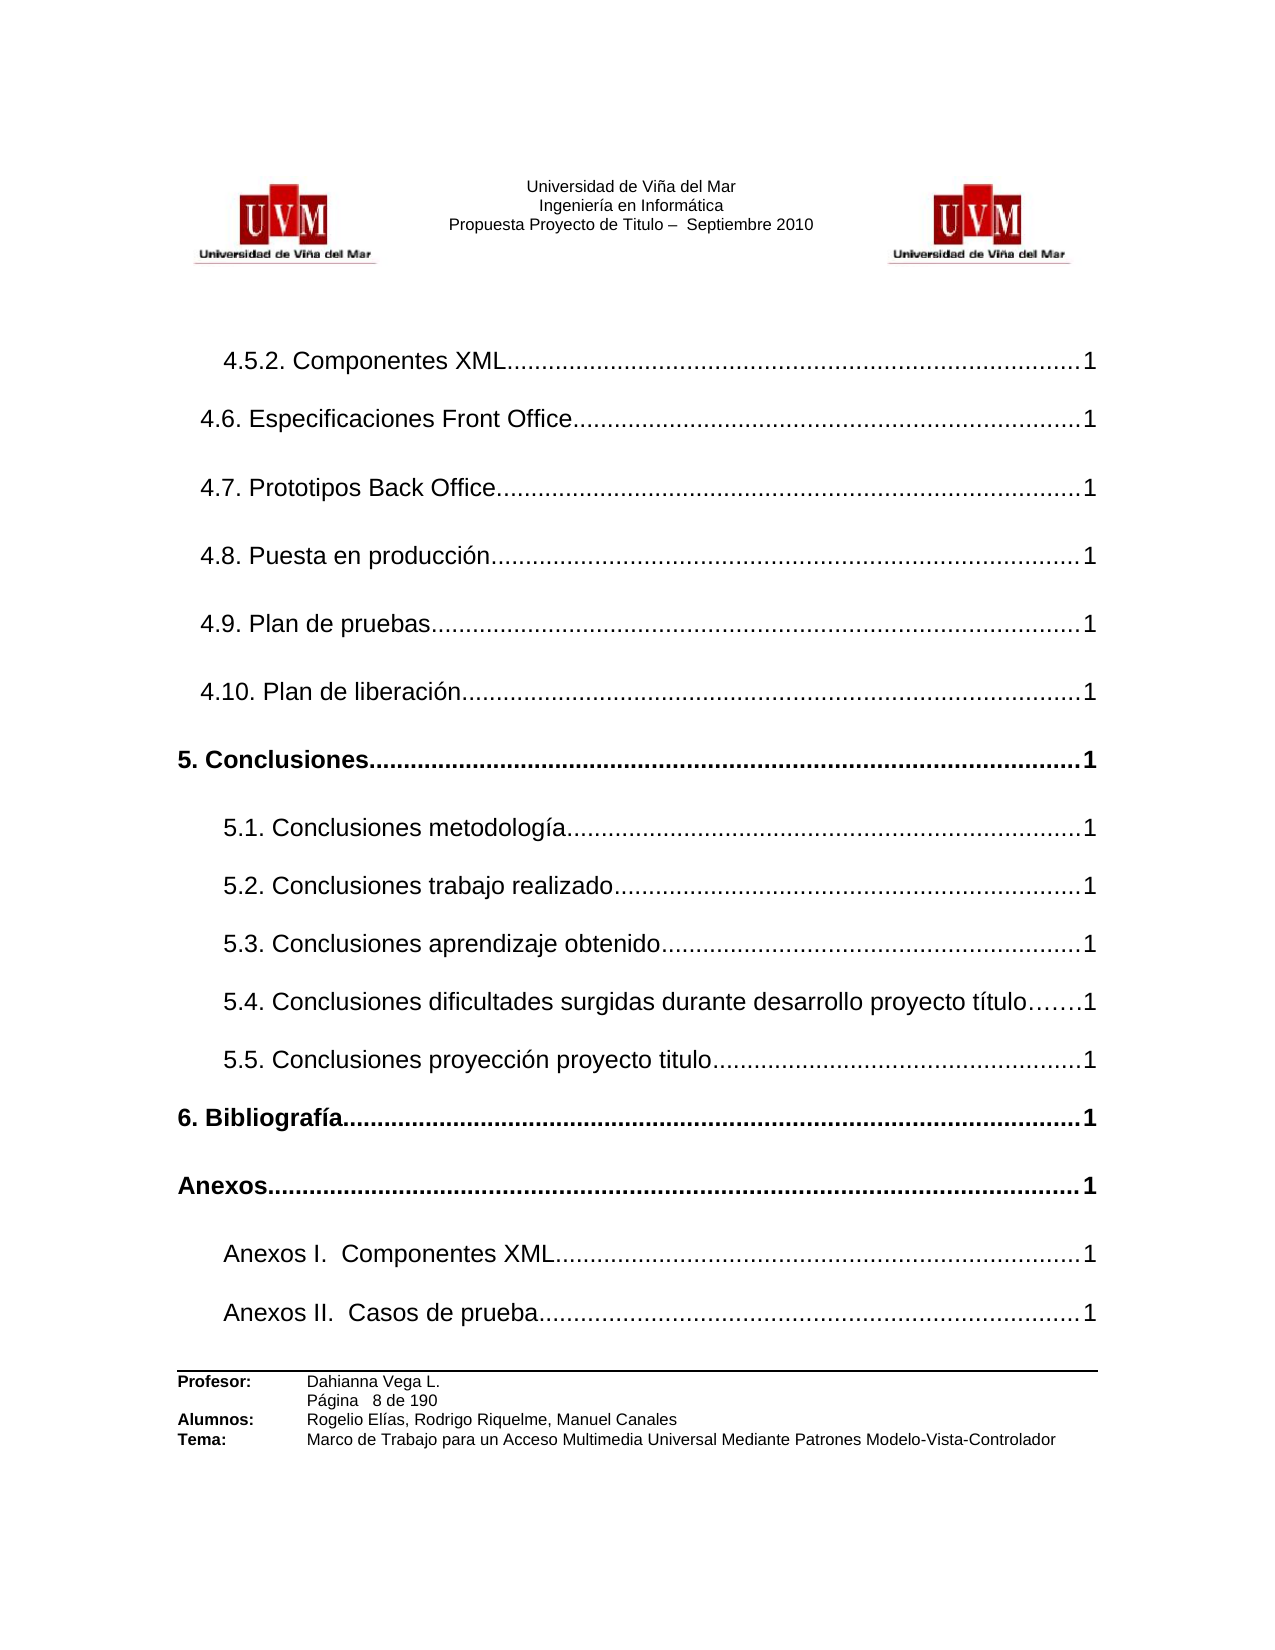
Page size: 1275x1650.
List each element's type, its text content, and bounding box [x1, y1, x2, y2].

text 4.8. Puesta en producción 1 [200, 541, 1098, 569]
text 4.5.2. Componentes XML 1 [223, 346, 1098, 375]
text 5. Conclusiones 1 [177, 745, 1098, 774]
text 4.10. Plan de liberación 1 [200, 677, 1098, 706]
text 4.9. Plan de pruebas 1 [200, 609, 1098, 637]
text 5.2. Conclusiones trabajo realizado 1 [223, 871, 1098, 900]
picture [177, 176, 390, 267]
text 5.5. Conclusiones proyección proyecto titulo 1 [223, 1045, 1098, 1074]
text Anexos II. Casos de prueba 1 [223, 1297, 1098, 1326]
picture [871, 176, 1084, 267]
text 6. Bibliografía 1 [177, 1103, 1098, 1132]
text 5.1. Conclusiones metodología 1 [223, 813, 1098, 842]
text 5.4. Conclusiones dificultades surgidas durante desarrollo proyecto título 1 [223, 987, 1098, 1016]
text 4.7. Prototipos Back Office. 1 [200, 472, 1098, 501]
text Anexos I. Componentes XML 1 [223, 1239, 1098, 1268]
text 4.6. Especificaciones Front Office 1 [200, 404, 1098, 433]
text Anexos 1 [177, 1171, 1098, 1200]
text 5.3. Conclusiones aprendizaje obtenido 1 [223, 929, 1098, 958]
